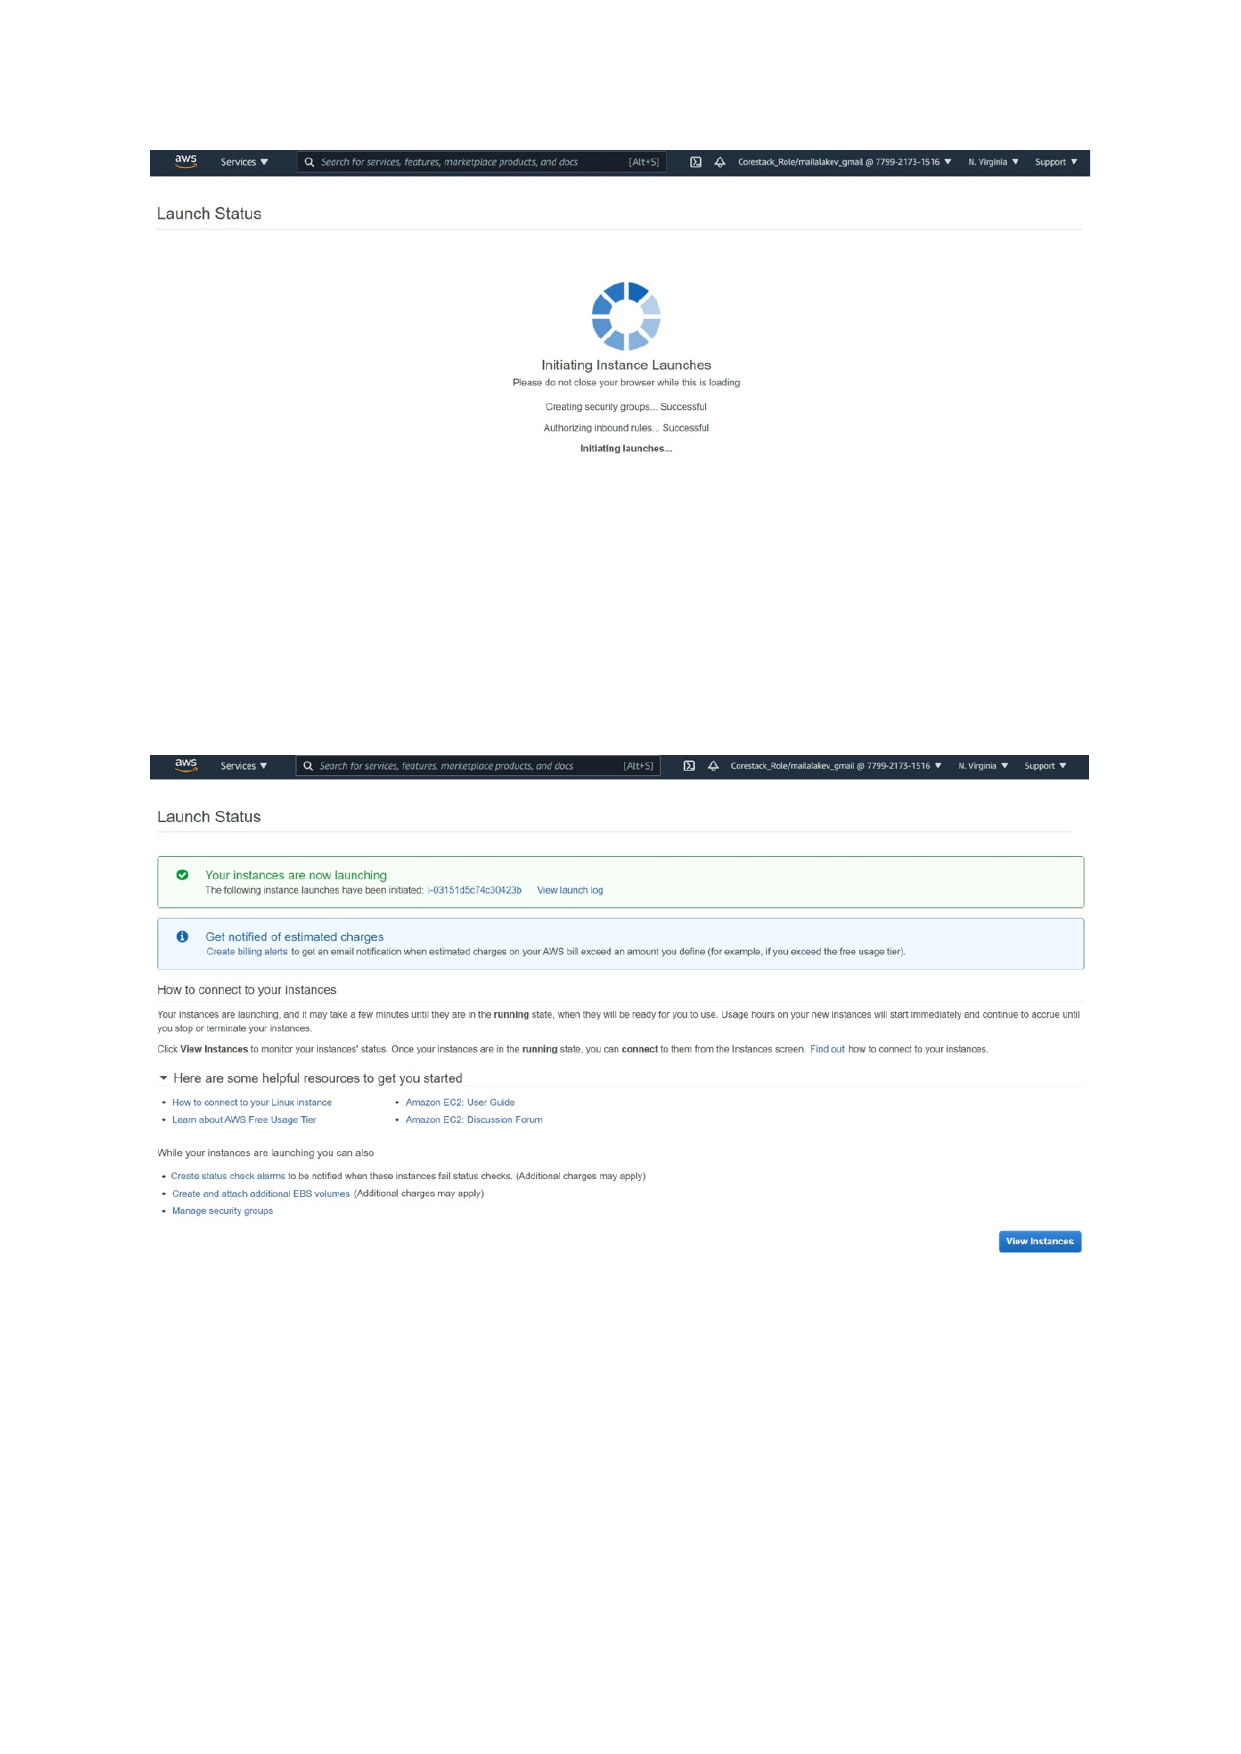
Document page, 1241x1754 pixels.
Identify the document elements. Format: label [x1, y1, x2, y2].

picture [150, 150, 1091, 676]
picture [150, 755, 1091, 1277]
